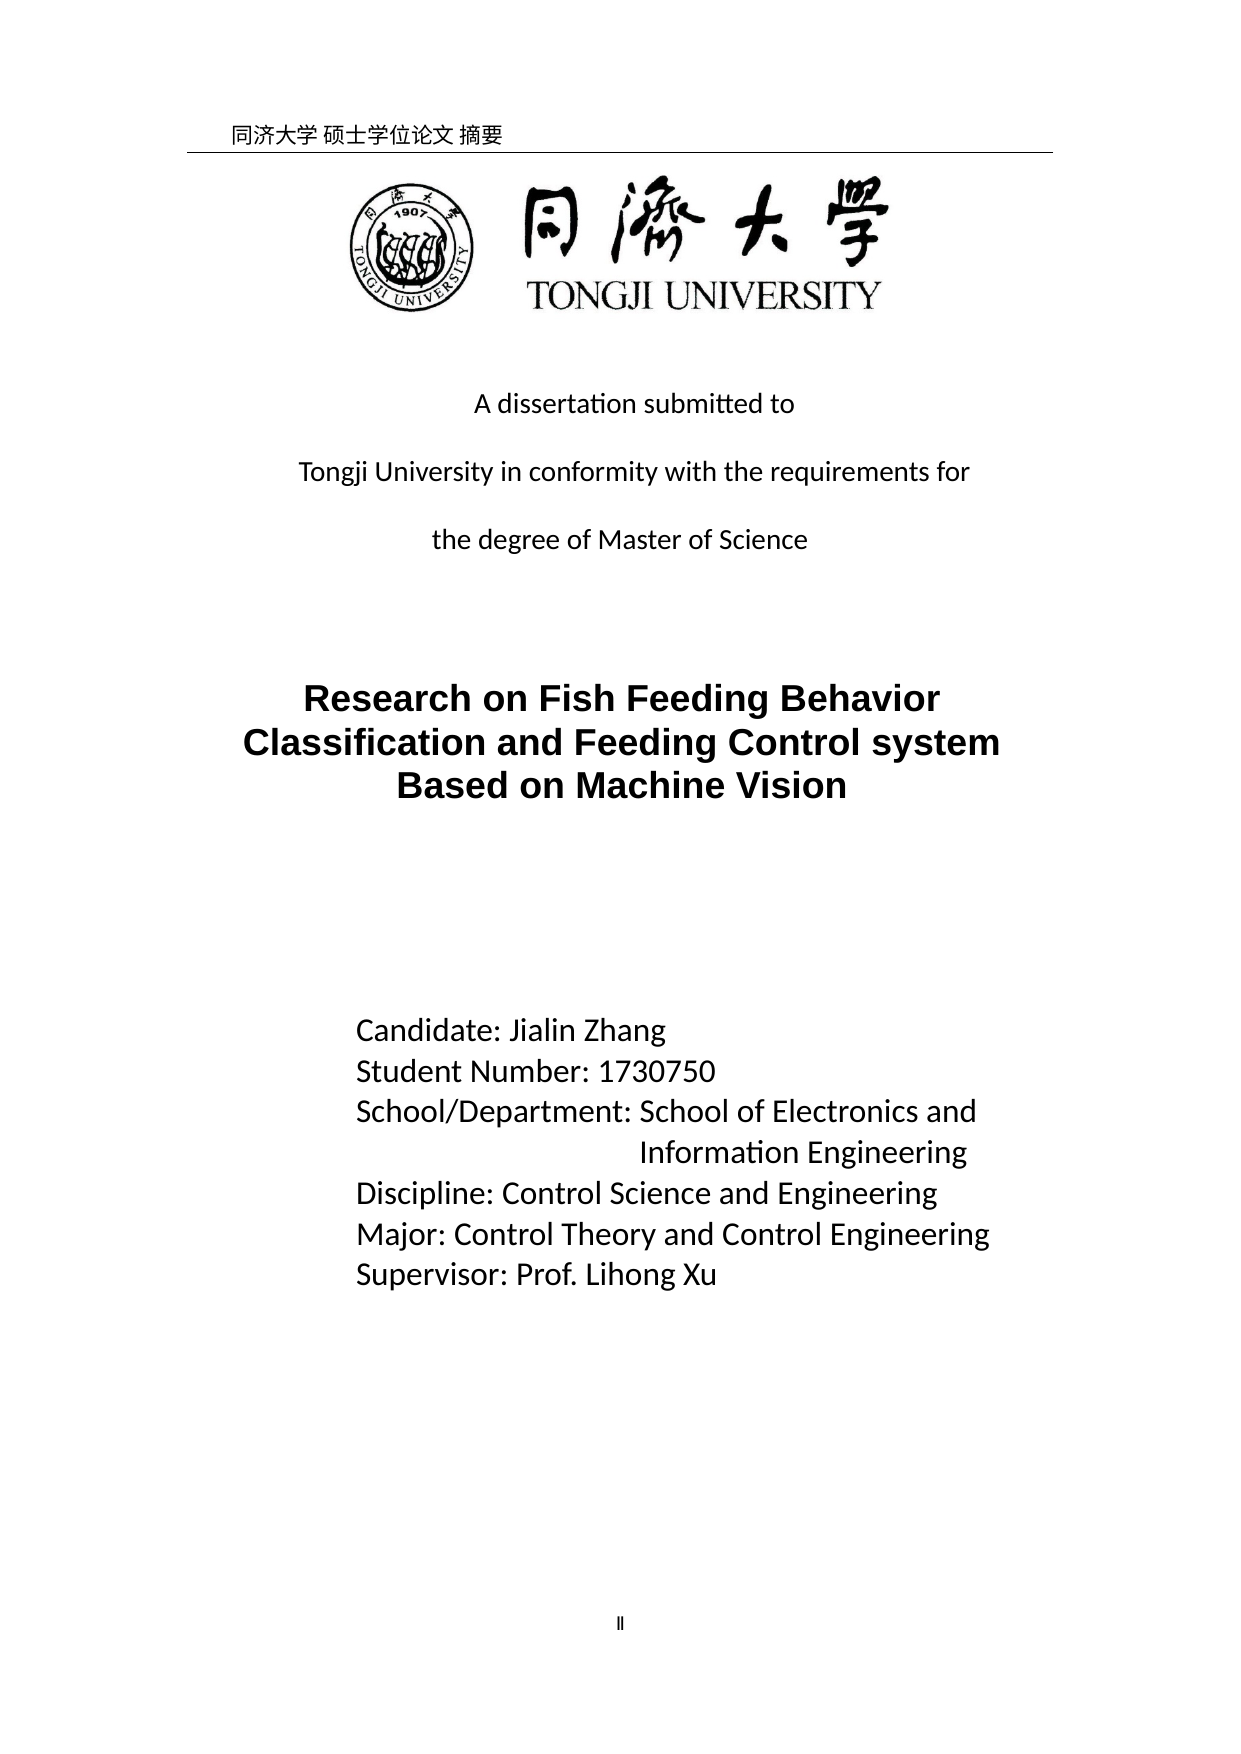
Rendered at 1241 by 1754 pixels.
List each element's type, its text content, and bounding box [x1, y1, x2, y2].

text A dissertation submitted to [187, 369, 1053, 437]
text the degree of Master of Science [187, 505, 1053, 573]
picture [327, 165, 914, 319]
text Tongji University in conformity with the requirements for [187, 437, 1053, 505]
